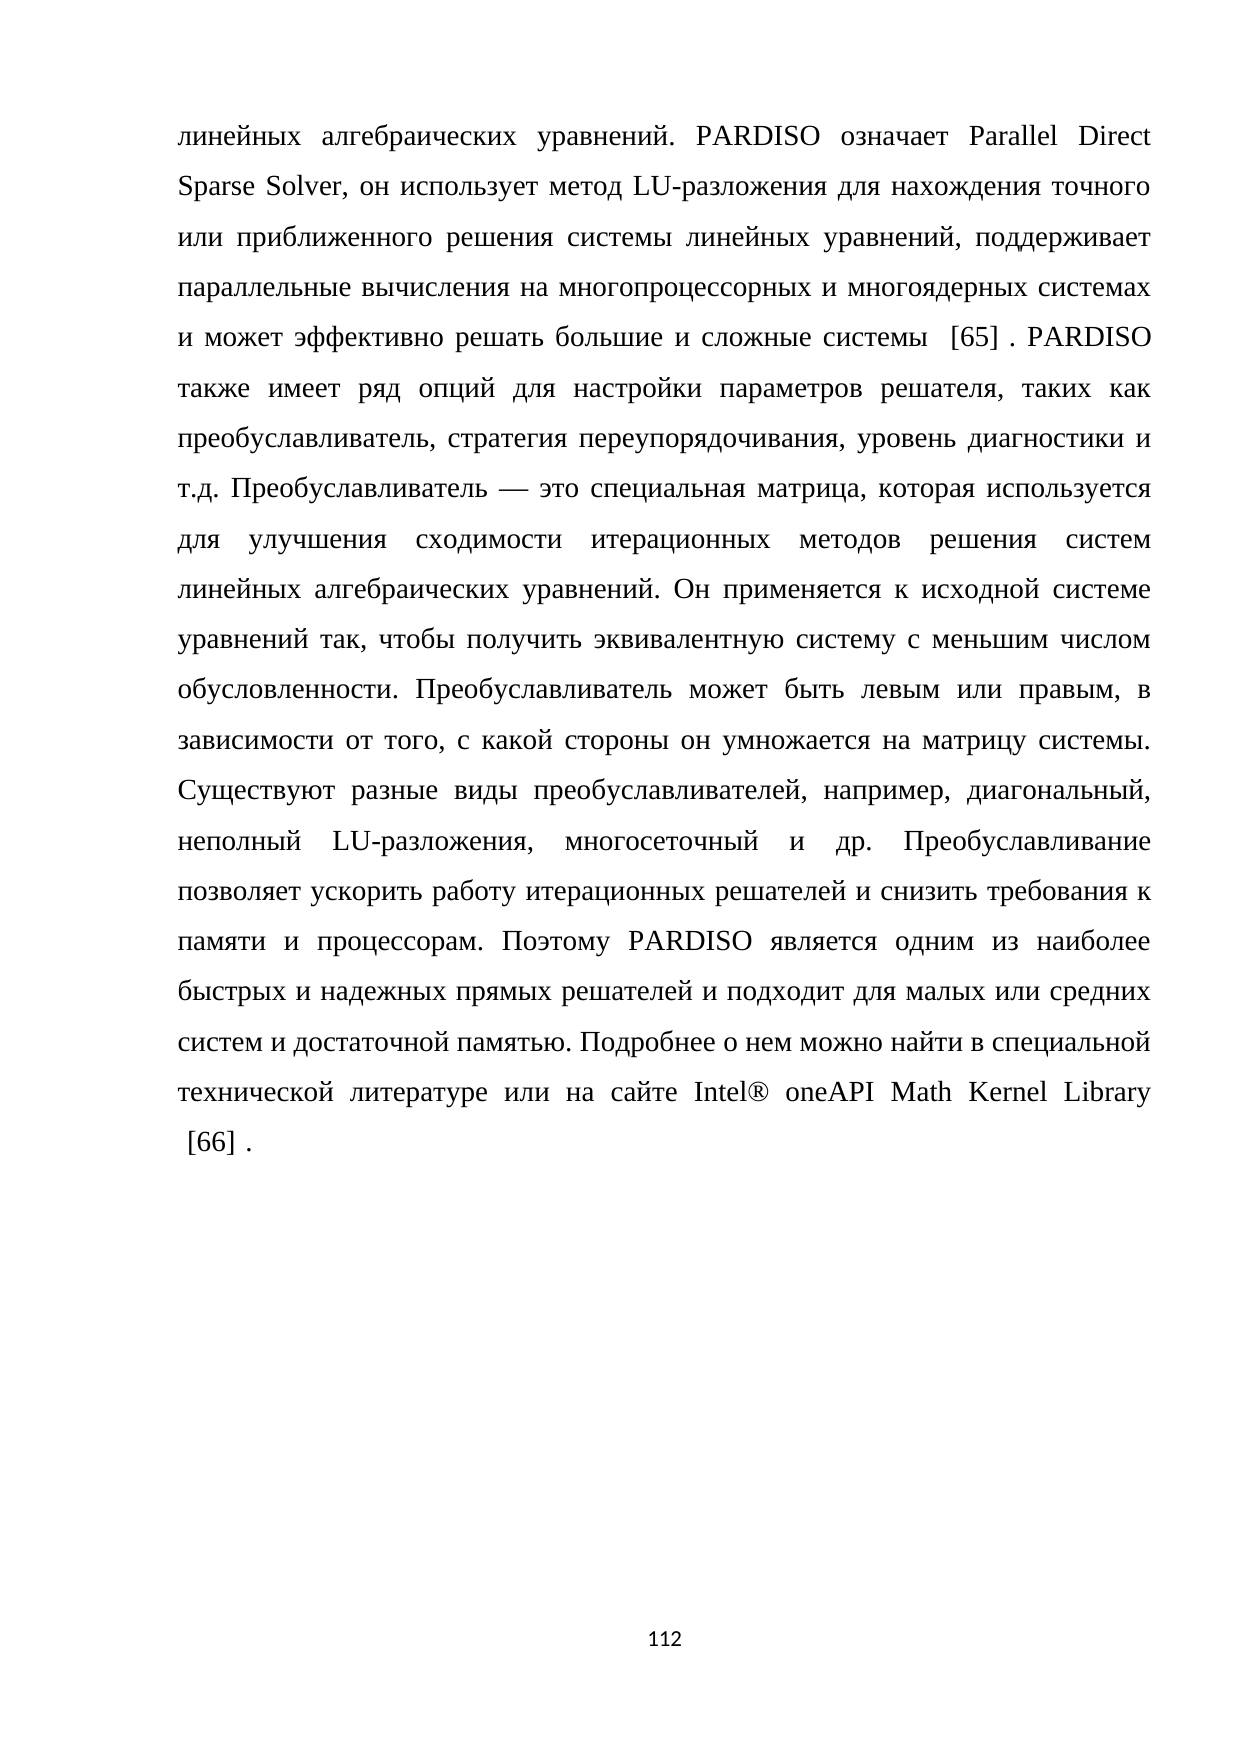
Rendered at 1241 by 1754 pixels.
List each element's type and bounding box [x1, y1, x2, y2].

text [177, 118, 1152, 1158]
